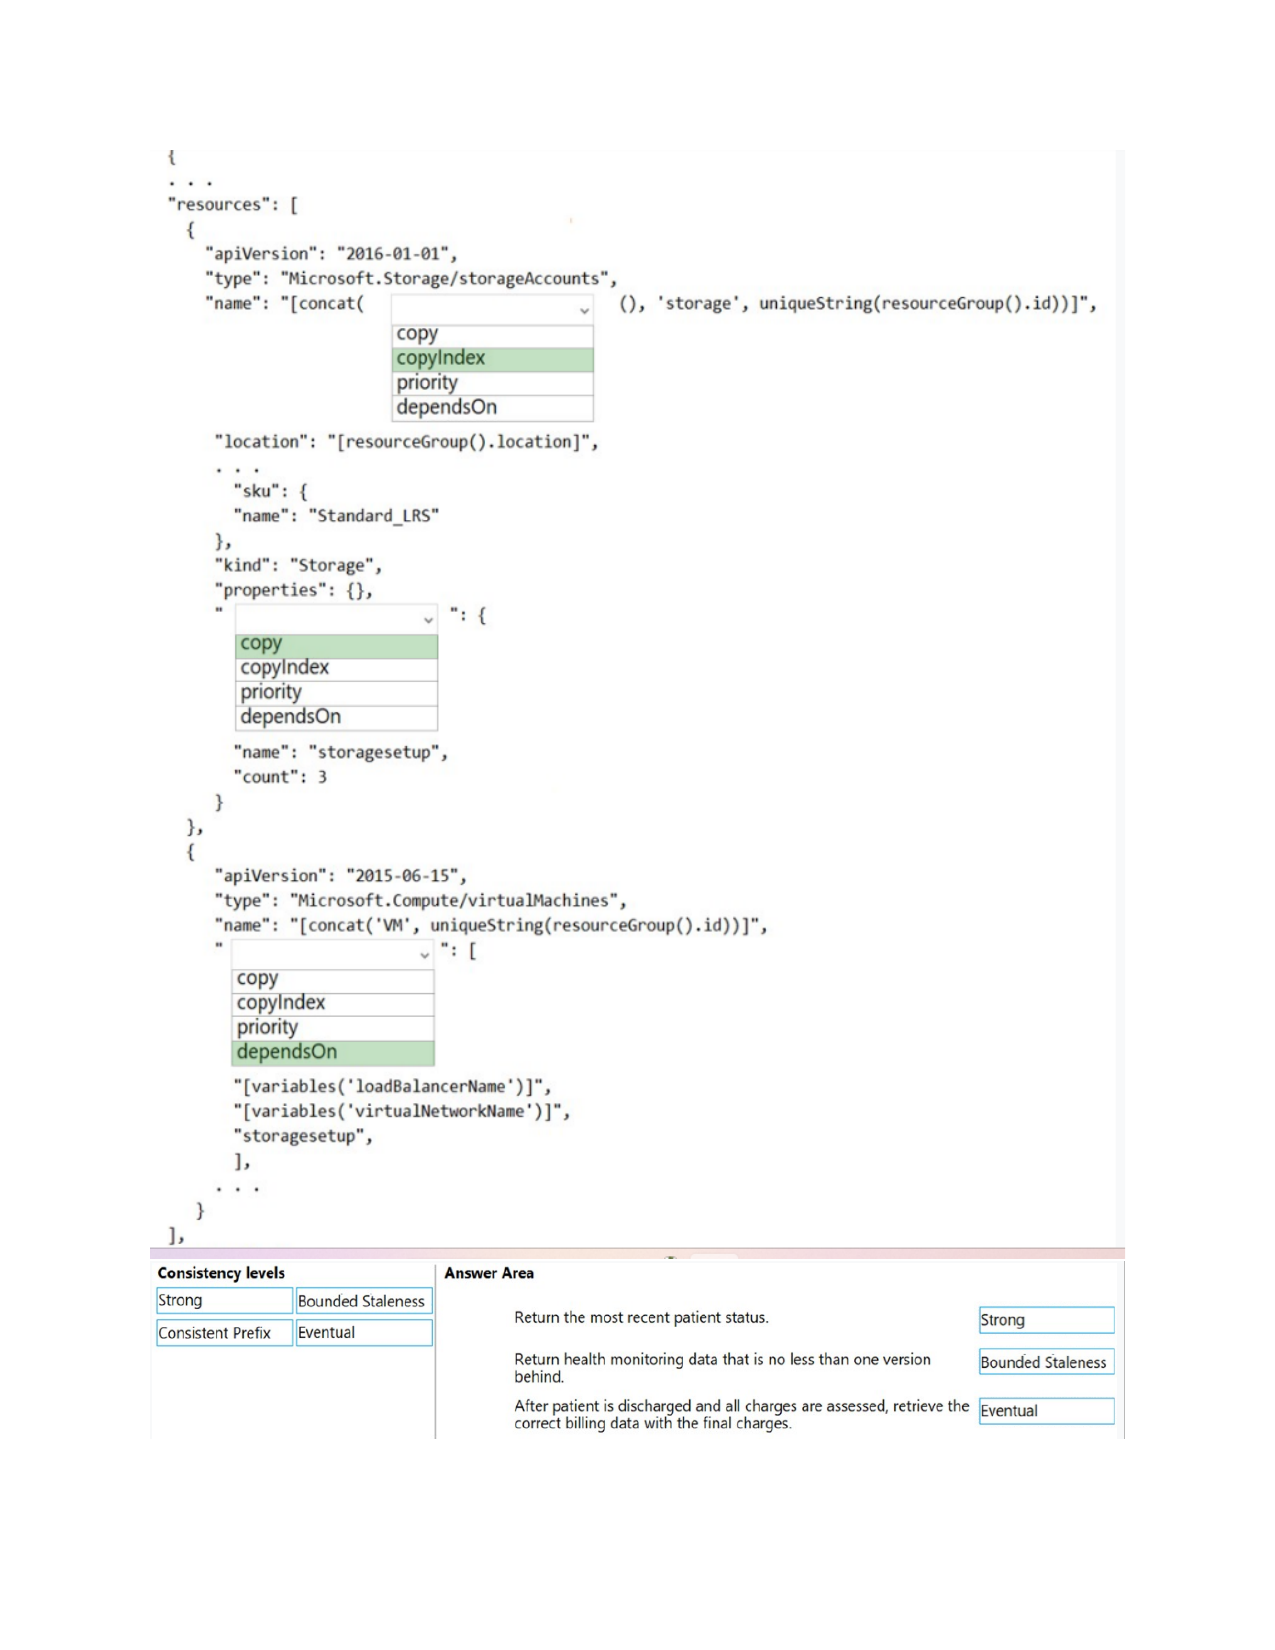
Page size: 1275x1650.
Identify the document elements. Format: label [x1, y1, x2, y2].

picture [150, 1261, 1125, 1439]
picture [150, 150, 1125, 1259]
